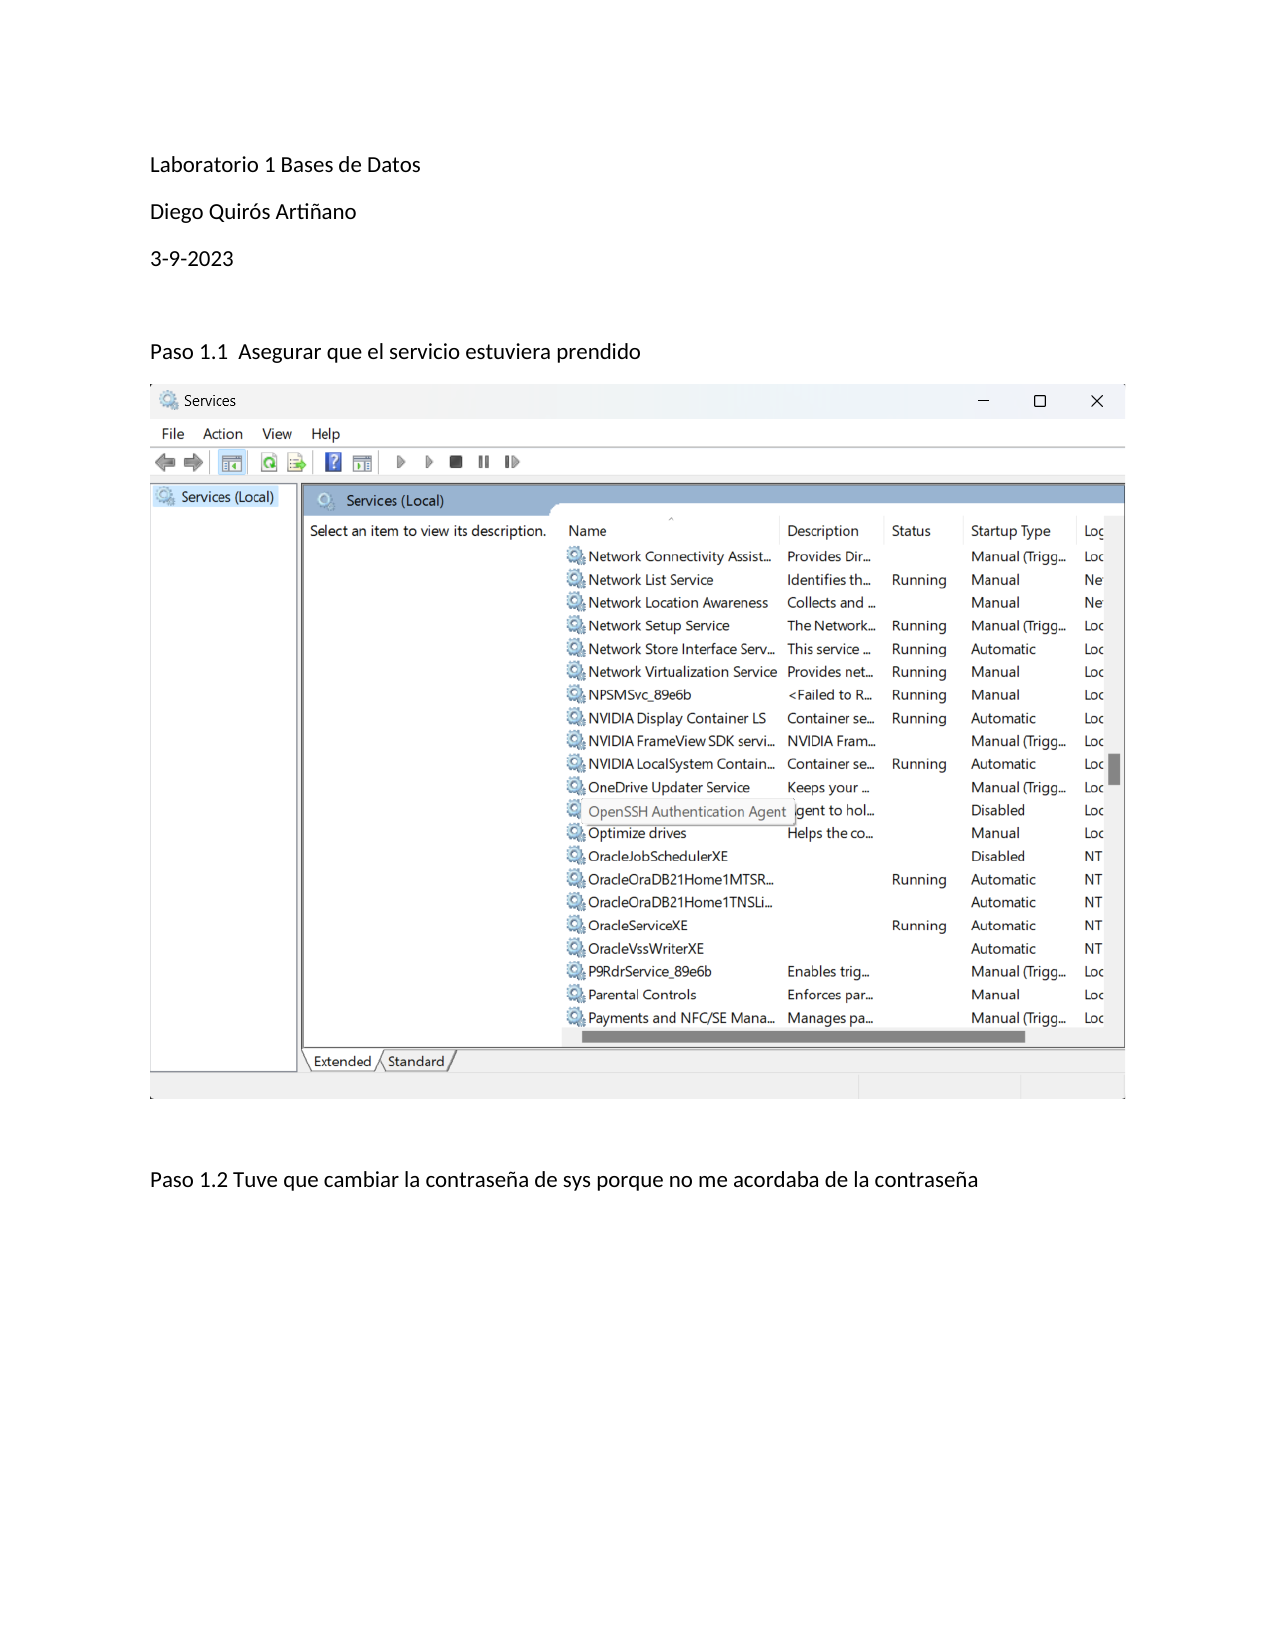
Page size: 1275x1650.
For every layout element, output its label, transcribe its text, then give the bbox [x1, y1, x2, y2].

text Paso 1.2 Tuve que cambiar la contraseña de sys porque no me acordaba de la contraseña [150, 1165, 1125, 1193]
text Laboratorio 1 Bases de Datos [150, 150, 1125, 178]
text Diego Quirós Artiñano [150, 197, 1125, 225]
text 3-9-2023 [150, 244, 1125, 272]
text Paso 1.1 Asegurar que el servicio estuviera prendido [150, 337, 1125, 366]
picture [150, 384, 1125, 1099]
